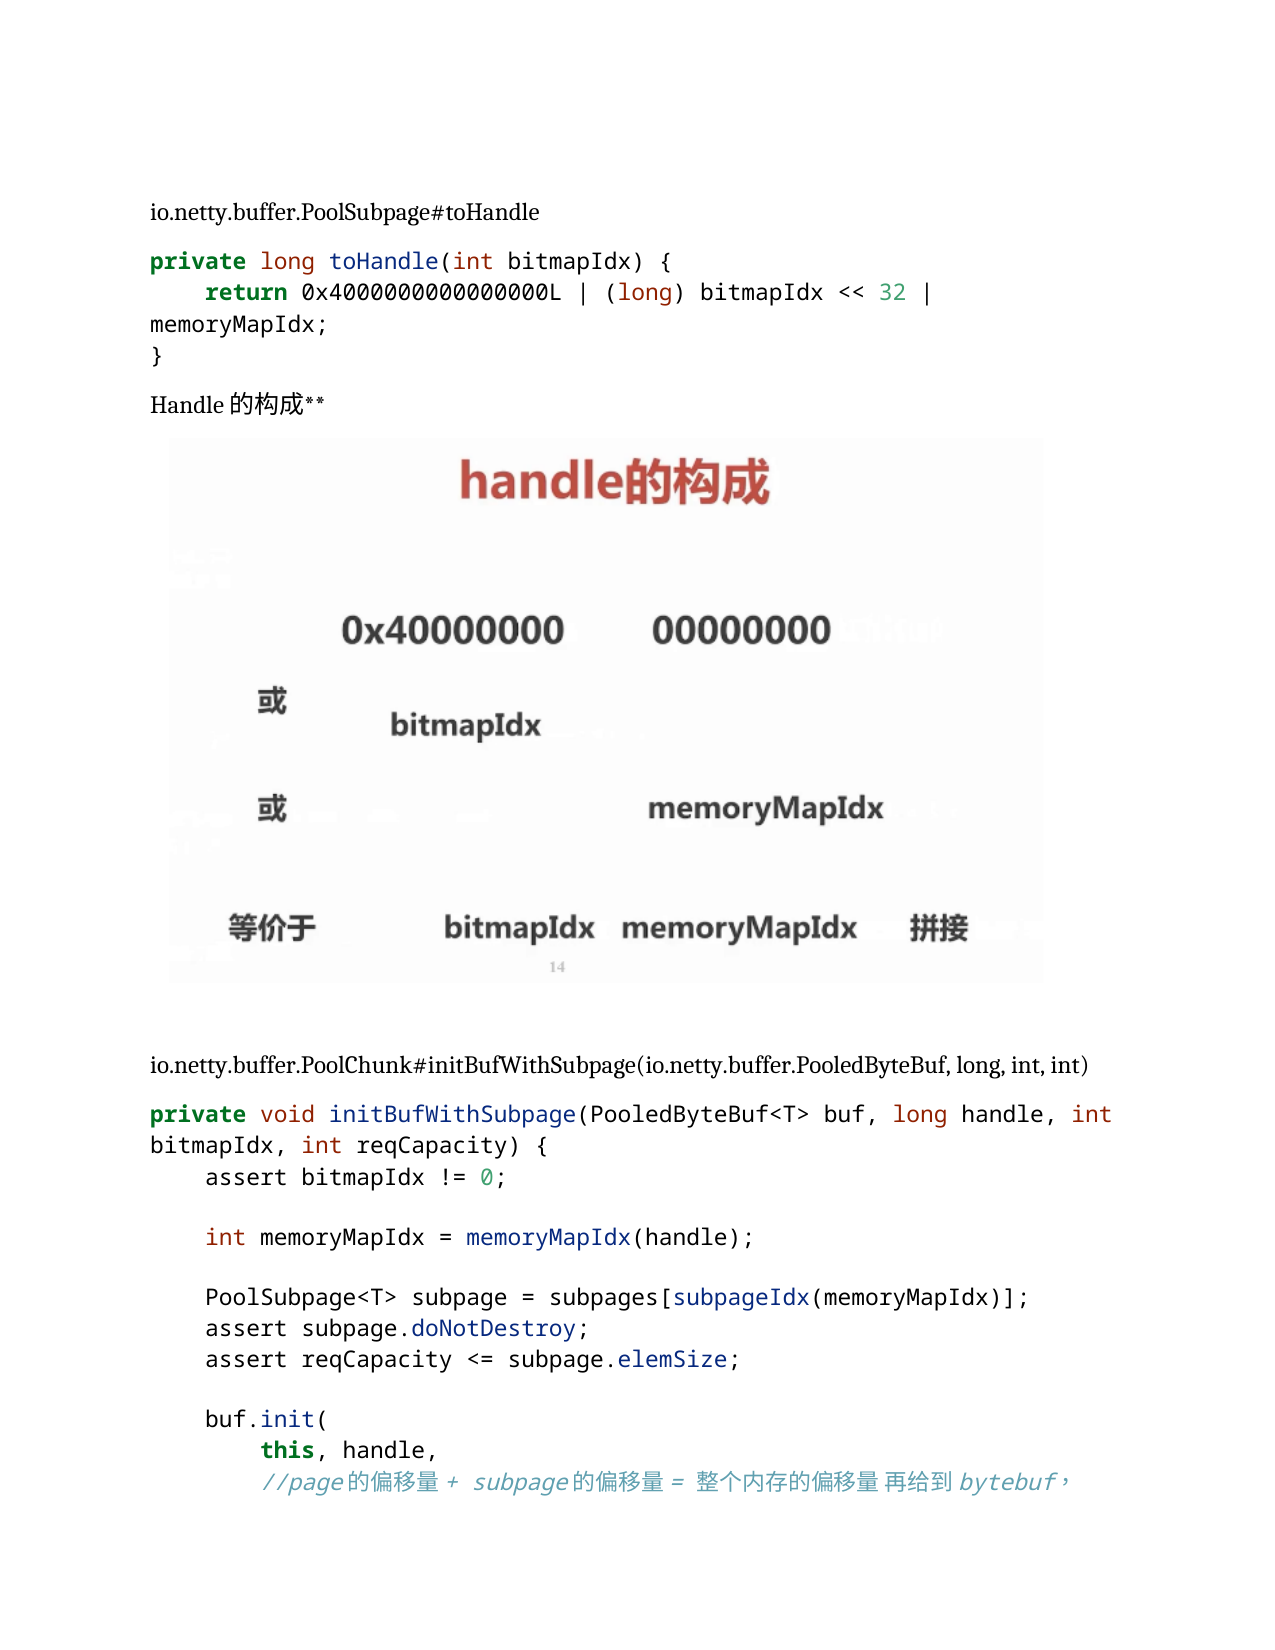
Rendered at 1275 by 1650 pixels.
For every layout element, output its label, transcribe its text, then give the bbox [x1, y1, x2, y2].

text private long toHandle(int bitmapIdx) { return 0x4000000000000000L | (long) bitmapIdx << 32 | memoryMapIdx; } [150, 245, 1125, 370]
picture [168, 438, 1044, 983]
text io.netty.buffer.PoolSubpage#toHandle [150, 197, 1125, 226]
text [150, 1098, 1125, 1497]
text Handle的构成** [150, 391, 1125, 419]
text io.netty.buffer.PoolChunk#initBufWithSubpage(io.netty.buffer.PooledByteBuf, long, int, int) [150, 1051, 1125, 1079]
